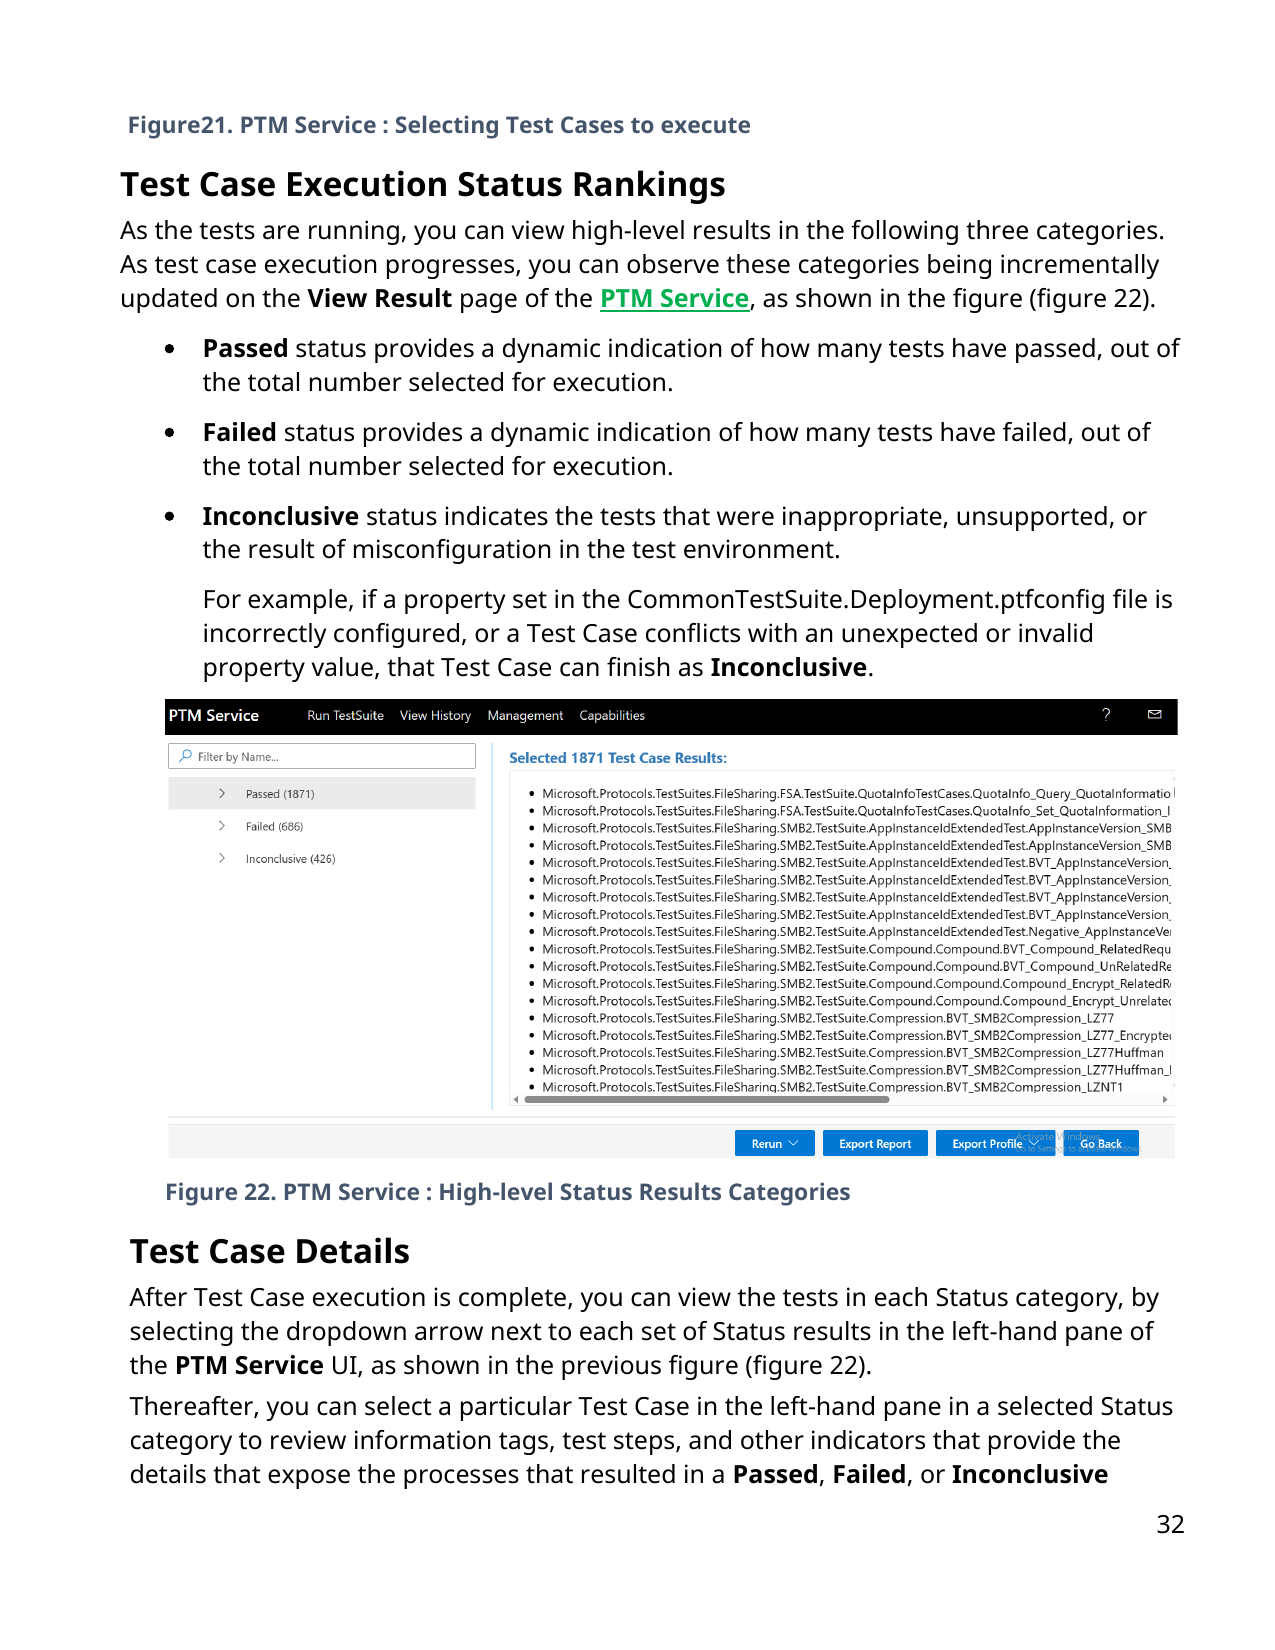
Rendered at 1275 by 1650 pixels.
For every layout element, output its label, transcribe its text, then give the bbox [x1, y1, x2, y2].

text After Test Case execution is complete, you can view the tests in each Status category, by selecting the dropdown arrow next to each set of Status results in the left-hand pane of the PTM Service UI, as shown in the previous figure (figure 22). [129, 1280, 1185, 1382]
text As the tests are running, you can view high-level results in the following three categories. As test case execution progresses, you can observe these categories being incrementally updated on the View Result page of the PTM Service, as shown in the figure (figure 22). [120, 213, 1185, 315]
list Passed status provides a dynamic indication of how many tests have passed, out of the total number selected for execution. [165, 331, 1185, 399]
text Test Case Details [129, 1228, 1185, 1274]
text For example, if a property set in the CommonTestSuite.Deployment.ptfconfig file is incorrectly configured, or a Test Case conflicts with an unexpected or invalid property value, that Test Case can finish as Inconclusive. [202, 582, 1185, 684]
list Inconclusive status indicates the tests that were inappropriate, unsupported, or the result of misconfiguration in the test environment. [165, 498, 1185, 566]
text Figure . PTM Service : High-level Status Results Categories [165, 1176, 1185, 1207]
text Test Case Execution Status Rankings [120, 161, 1185, 207]
text Figure. PTM Service : Selecting Test Cases to execute [127, 109, 1185, 140]
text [129, 1388, 1185, 1491]
picture [165, 699, 1178, 1161]
list Failed status provides a dynamic indication of how many tests have failed, out of the total number selected for execution. [165, 414, 1185, 482]
